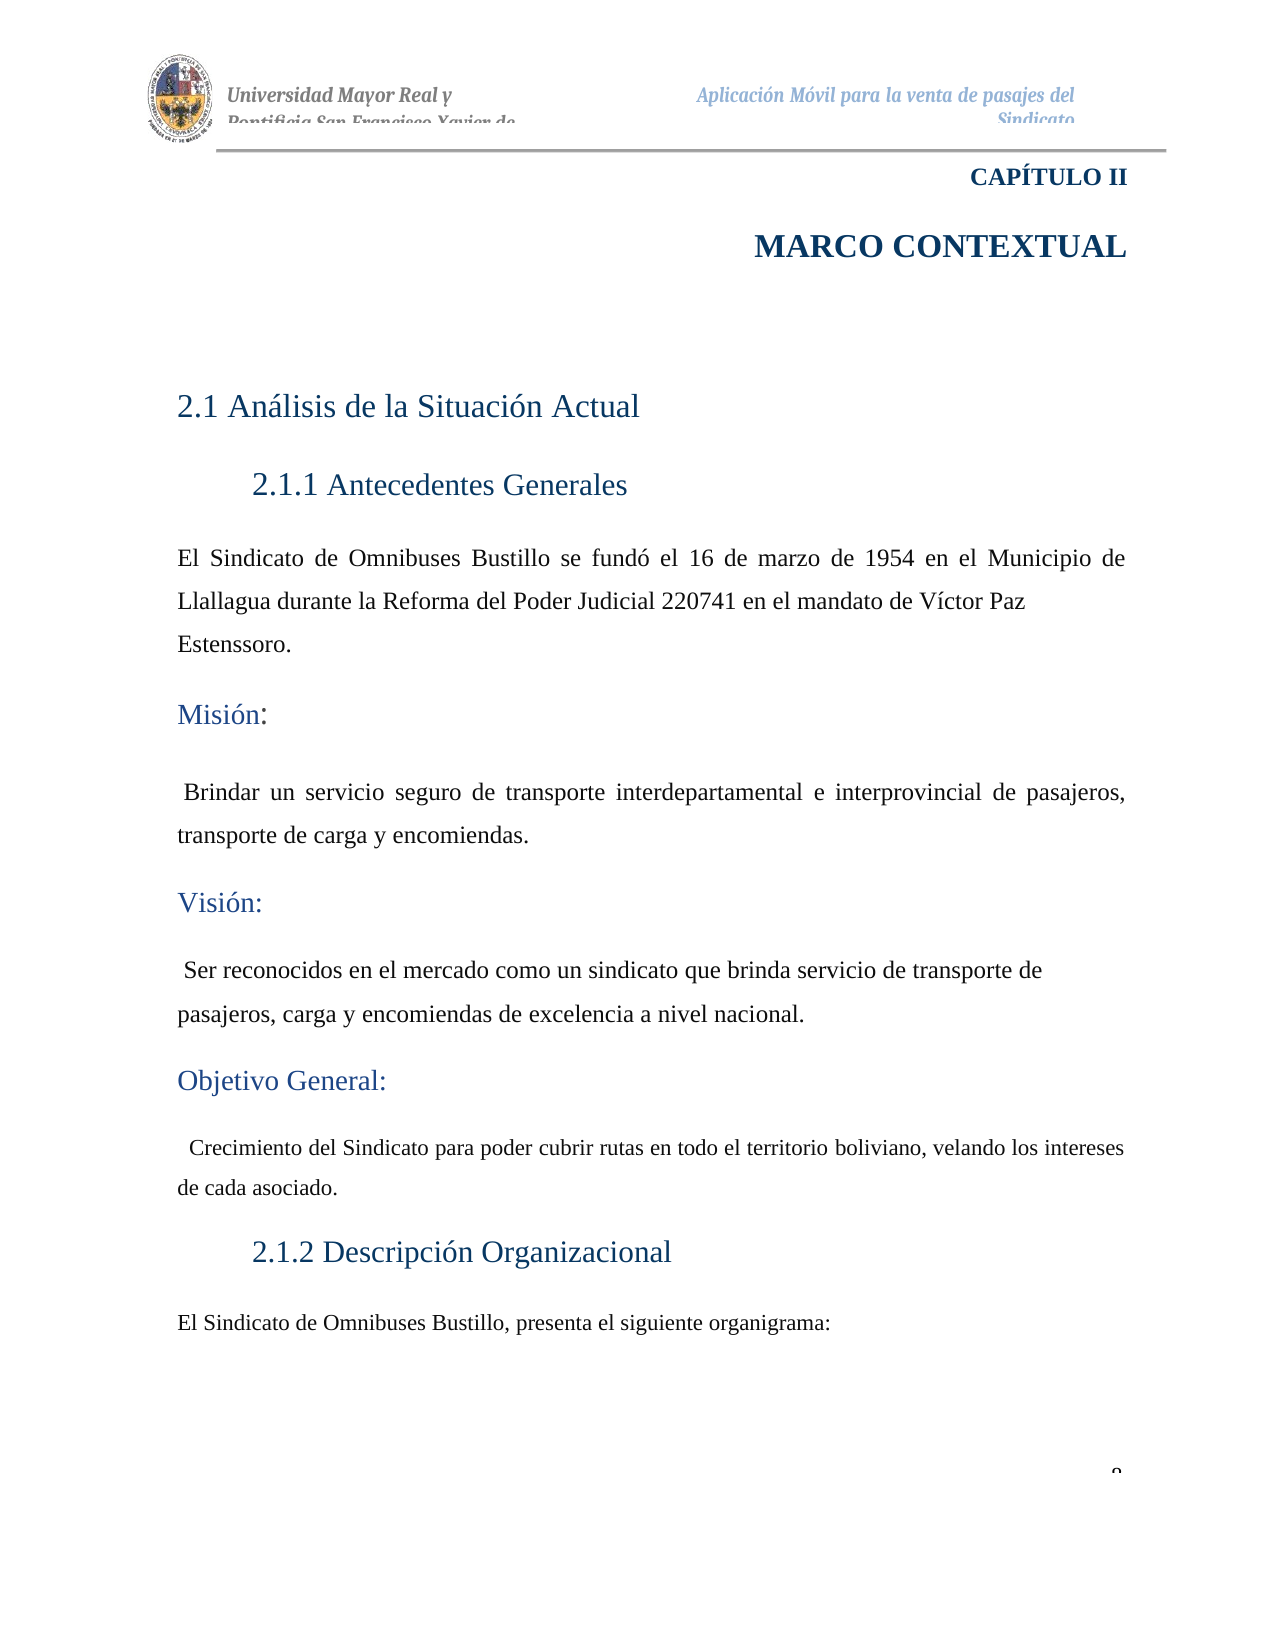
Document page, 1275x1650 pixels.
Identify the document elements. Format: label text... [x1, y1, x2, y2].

subtitle CAPÍTULO II [129, 162, 1128, 191]
text Ser reconocidos en el mercado como un sindicato que brinda servicio de transporte de pasajeros, carga y encomiendas de excelencia a nivel nacional. [177, 956, 1128, 1027]
subtitle Visión: [177, 885, 1204, 918]
text El Sindicato de Omnibuses Bustillo se fundó el 16 de marzo de 1954 en el Municipio de Llallagua durante la Reforma del Poder Judicial 220741 en el mandato de Víctor Paz Estenssoro. [177, 543, 1127, 658]
subtitle Antecedentes Generales [252, 465, 1204, 503]
subtitle Análisis de la Situación Actual [177, 387, 1204, 425]
subtitle Descripción Organizacional [252, 1234, 1204, 1270]
subtitle MARCO CONTEXTUAL [754, 226, 1204, 264]
subtitle Objetivo General: [177, 1063, 1204, 1097]
picture [147, 54, 213, 143]
text Crecimiento del Sindicato para poder cubrir rutas en todo el territorio boliviano, velando los intereses de cada asociado. [177, 1134, 1128, 1200]
text Brindar un servicio seguro de transporte interdepartamental e interprovincial de pasajeros, transporte de carga y encomiendas. [177, 777, 1127, 849]
text El Sindicato de Omnibuses Bustillo, presenta el siguiente organigrama: [177, 1308, 1204, 1335]
subtitle Misión: [177, 693, 1204, 733]
